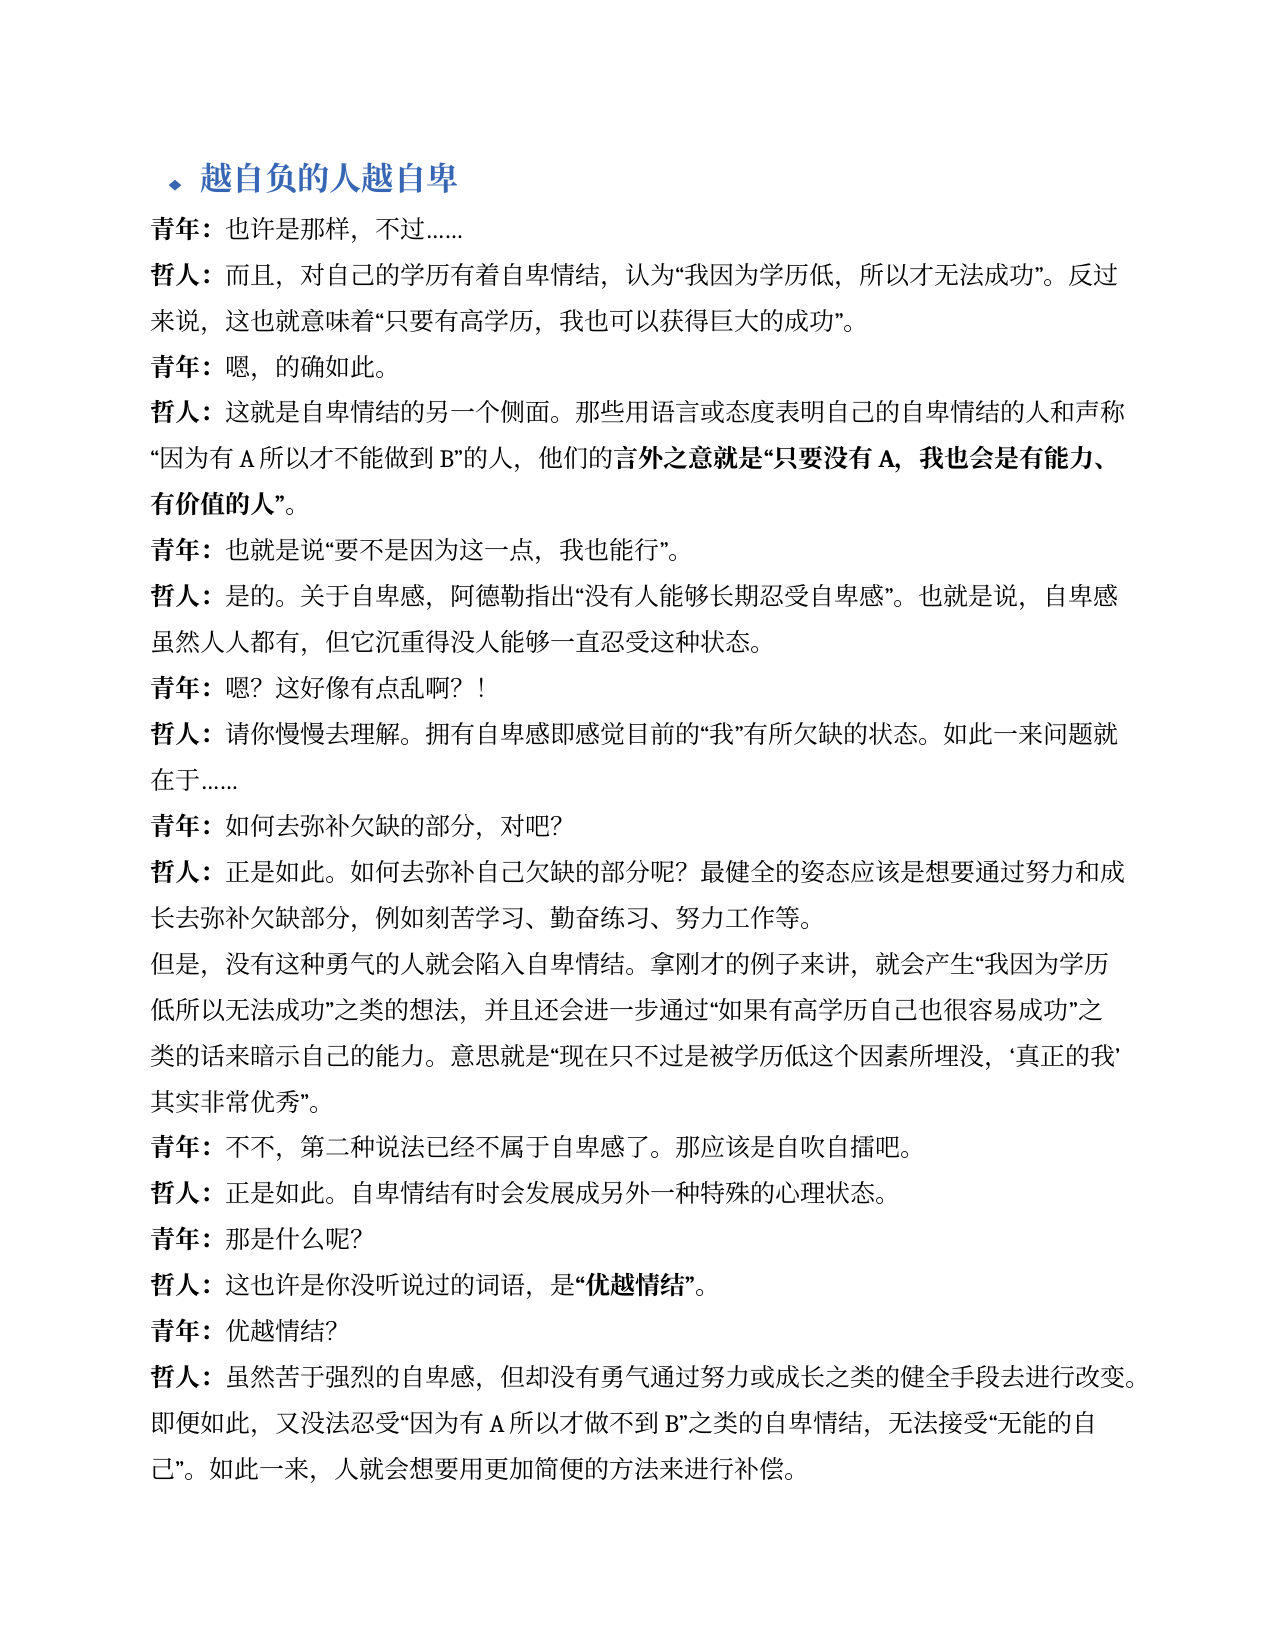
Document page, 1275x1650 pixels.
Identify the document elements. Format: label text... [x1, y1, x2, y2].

text 青年：如何去弥补欠缺的部分，对吧？ [150, 796, 1125, 842]
text 哲人：请你慢慢去理解。拥有自卑感即感觉目前的“我”有所欠缺的状态。如此一来问题就在于…… [150, 704, 1125, 796]
text 哲人：这就是自卑情结的另一个侧面。那些用语言或态度表明自己的自卑情结的人和声称“因为有A所以才不能做到B”的人，他们的言外之意就是“只要没有A，我也会是有能力、有价值的人”。 [150, 382, 1125, 520]
text 哲人：正是如此。如何去弥补自己欠缺的部分呢？最健全的姿态应该是想要通过努力和成长去弥补欠缺部分，例如刻苦学习、勤奋练习、努力工作等。 [150, 842, 1125, 933]
text 青年：那是什么呢？ [150, 1209, 1125, 1255]
text 哲人：虽然苦于强烈的自卑感，但却没有勇气通过努力或成长之类的健全手段去进行改变。即便如此，又没法忍受“因为有A所以才做不到B”之类的自卑情结，无法接受“无能的自己”。如此一来，人就会想要用更加简便的方法来进行补偿。 [150, 1347, 1125, 1485]
text 青年：也就是说“要不是因为这一点，我也能行”。 [150, 520, 1125, 566]
text 青年：嗯？这好像有点乱啊？！ [150, 658, 1125, 704]
text 哲人：正是如此。自卑情结有时会发展成另外一种特殊的心理状态。 [150, 1163, 1125, 1209]
text 青年：优越情结？ [150, 1301, 1125, 1347]
text 但是，没有这种勇气的人就会陷入自卑情结。拿刚才的例子来讲，就会产生“我因为学历低所以无法成功”之类的想法，并且还会进一步通过“如果有高学历自己也很容易成功”之类的话来暗示自己的能力。意思就是“现在只不过是被学历低这个因素所埋没，‘真正的我’其实非常优秀”。 [150, 933, 1125, 1117]
text 哲人：而且，对自己的学历有着自卑情结，认为“我因为学历低，所以才无法成功”。反过来说，这也就意味着“只要有高学历，我也可以获得巨大的成功”。 [150, 244, 1125, 336]
text 哲人：是的。关于自卑感，阿德勒指出“没有人能够长期忍受自卑感”。也就是说，自卑感虽然人人都有，但它沉重得没人能够一直忍受这种状态。 [150, 566, 1125, 658]
text 哲人：这也许是你没听说过的词语，是“优越情结”。 [150, 1255, 1125, 1301]
subtitle 越自负的人越自卑 [150, 150, 1125, 198]
text 青年：不不，第二种说法已经不属于自卑感了。那应该是自吹自擂吧。 [150, 1117, 1125, 1163]
text 青年：嗯，的确如此。 [150, 336, 1125, 382]
text 青年：也许是那样，不过…… [150, 198, 1125, 244]
picture [168, 180, 182, 191]
